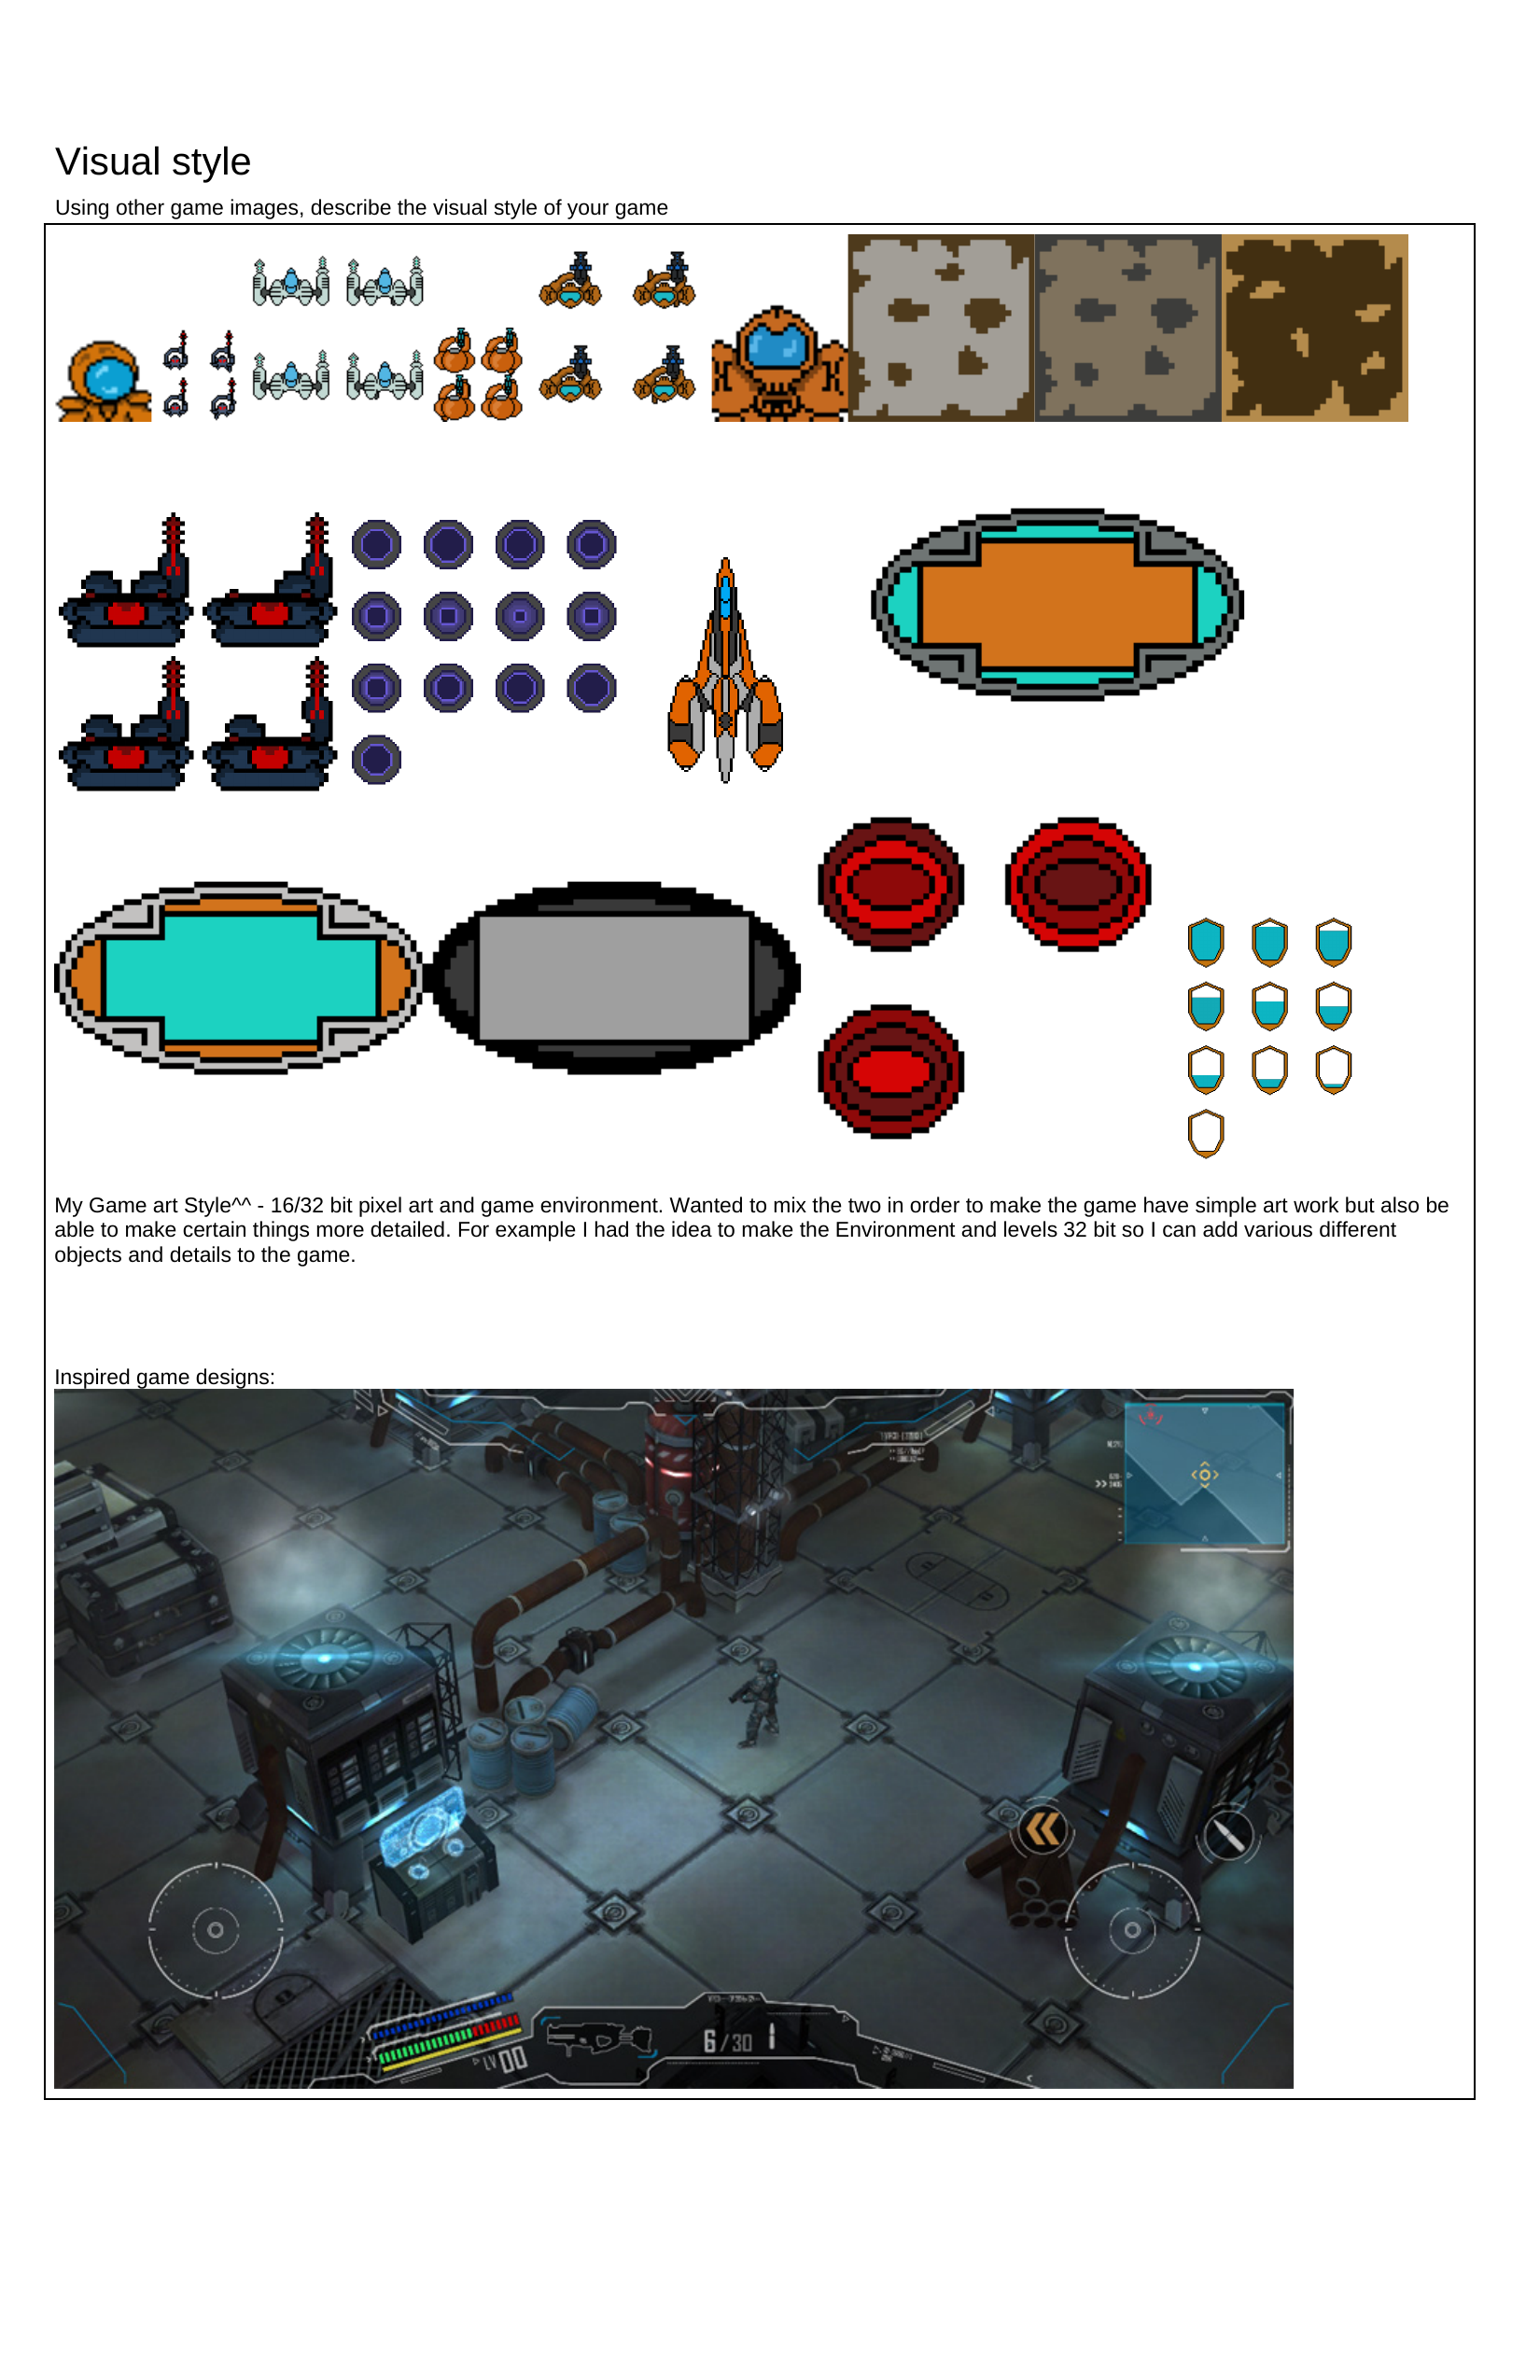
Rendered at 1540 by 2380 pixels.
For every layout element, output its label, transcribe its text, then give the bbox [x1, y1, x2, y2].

picture [54, 1389, 1295, 2089]
picture [54, 234, 1408, 1169]
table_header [46, 225, 1474, 2098]
subtitle Visual style [55, 138, 1485, 183]
text Using other game images, describe the visual style of your game [55, 195, 1485, 219]
